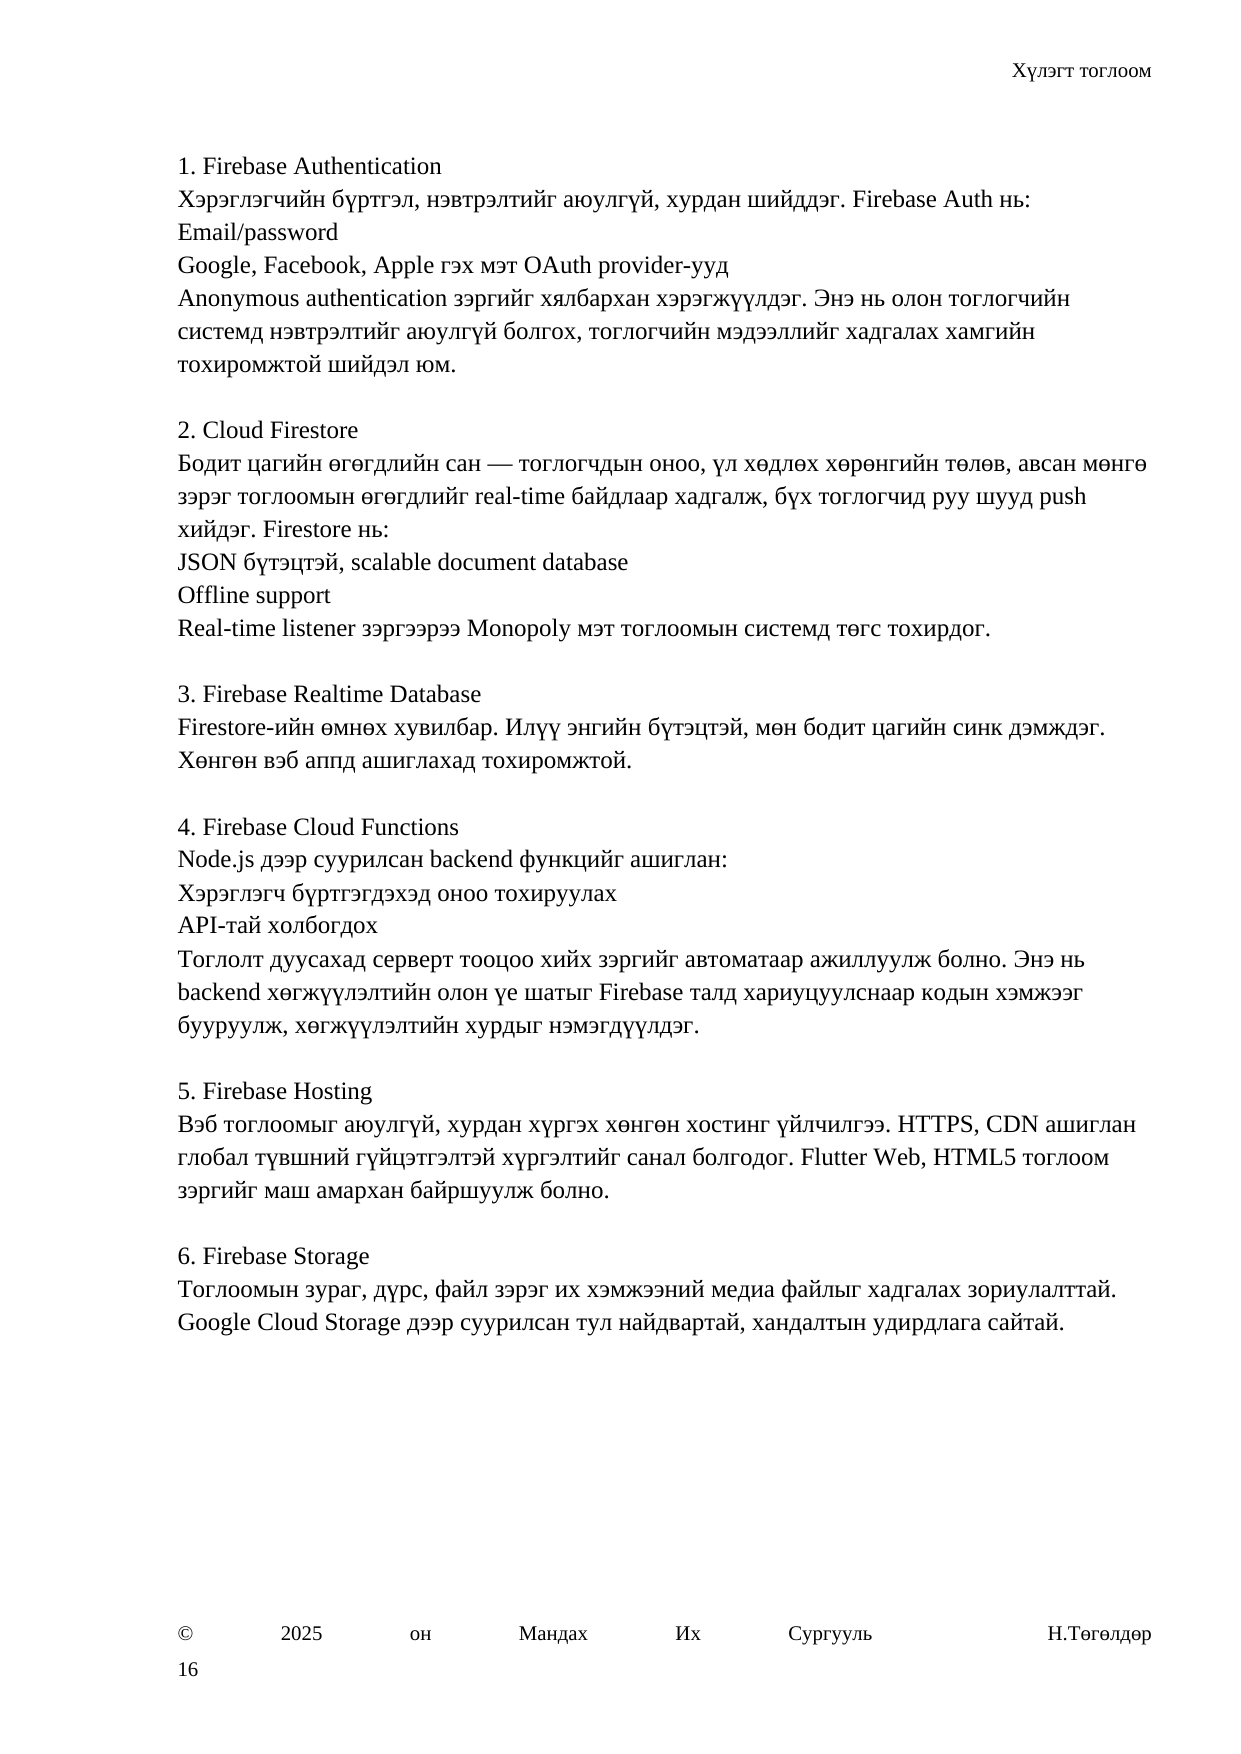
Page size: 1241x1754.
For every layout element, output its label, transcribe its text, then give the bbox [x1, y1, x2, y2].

text Тоглоомын зураг, дүрс, файл зэрэг их хэмжээний медиа файлыг хадгалах зориулалттай. Google Cloud Storage дээр суурилсан тул найдвартай, хандалтын удирдлага сайтай. [177, 1274, 1152, 1336]
text Node.js дээр суурилсан backend функцийг ашиглан: [177, 844, 1152, 873]
text JSON бүтэцтэй, scalable document database [177, 547, 1152, 576]
text Тоглолт дуусахад серверт тооцоо хийх зэргийг автоматаар ажиллуулж болно. Энэ нь backend хөгжүүлэлтийн олон үе шатыг Firebase талд хариуцуулснаар кодын хэмжээг бууруулж, хөгжүүлэлтийн хурдыг нэмэгдүүлдэг. [177, 944, 1152, 1038]
text Offline support [177, 580, 1152, 609]
text 5. Firebase Hosting [177, 1076, 1152, 1104]
text Бодит цагийн өгөгдлийн сан — тоглогчдын оноо, үл хөдлөх хөрөнгийн төлөв, авсан мөнгө зэрэг тоглоомын өгөгдлийг real-time байдлаар хадгалж, бүх тоглогчид руу шууд push хийдэг. Firestore нь: [177, 448, 1152, 543]
text Real-time listener зэргээрээ Monopoly мэт тоглоомын системд төгс тохирдог. [177, 613, 1152, 642]
text 2. Cloud Firestore [177, 415, 1152, 444]
text 6. Firebase Storage [177, 1241, 1152, 1269]
text Вэб тоглоомыг аюулгүй, хурдан хүргэх хөнгөн хостинг үйлчилгээ. HTTPS, CDN ашиглан глобал түвшний гүйцэтгэлтэй хүргэлтийг санал болгодог. Flutter Web, HTML5 тоглоом зэргийг маш амархан байршуулж болно. [177, 1109, 1152, 1203]
text 4. Firebase Cloud Functions [177, 812, 1152, 840]
text 1. Firebase Authentication [177, 151, 1152, 180]
text API-тай холбогдох [177, 911, 1152, 939]
text Anonymous authentication зэргийг хялбархан хэрэгжүүлдэг. Энэ нь олон тоглогчийн системд нэвтрэлтийг аюулгүй болгох, тоглогчийн мэдээллийг хадгалах хамгийн тохиромжтой шийдэл юм. [177, 283, 1152, 378]
text 3. Firebase Realtime Database [177, 679, 1152, 708]
text Firestore-ийн өмнөх хувилбар. Илүү энгийн бүтэцтэй, мөн бодит цагийн синк дэмждэг. Хөнгөн вэб аппд ашиглахад тохиромжтой. [177, 712, 1152, 774]
text Google, Facebook, Apple гэх мэт OAuth provider-ууд [177, 250, 1152, 279]
text Хэрэглэгч бүртгэгдэхэд оноо тохируулах [177, 878, 1152, 906]
text Email/password [177, 217, 1152, 246]
text Хэрэглэгчийн бүртгэл, нэвтрэлтийг аюулгүй, хурдан шийддэг. Firebase Auth нь: [177, 184, 1152, 213]
